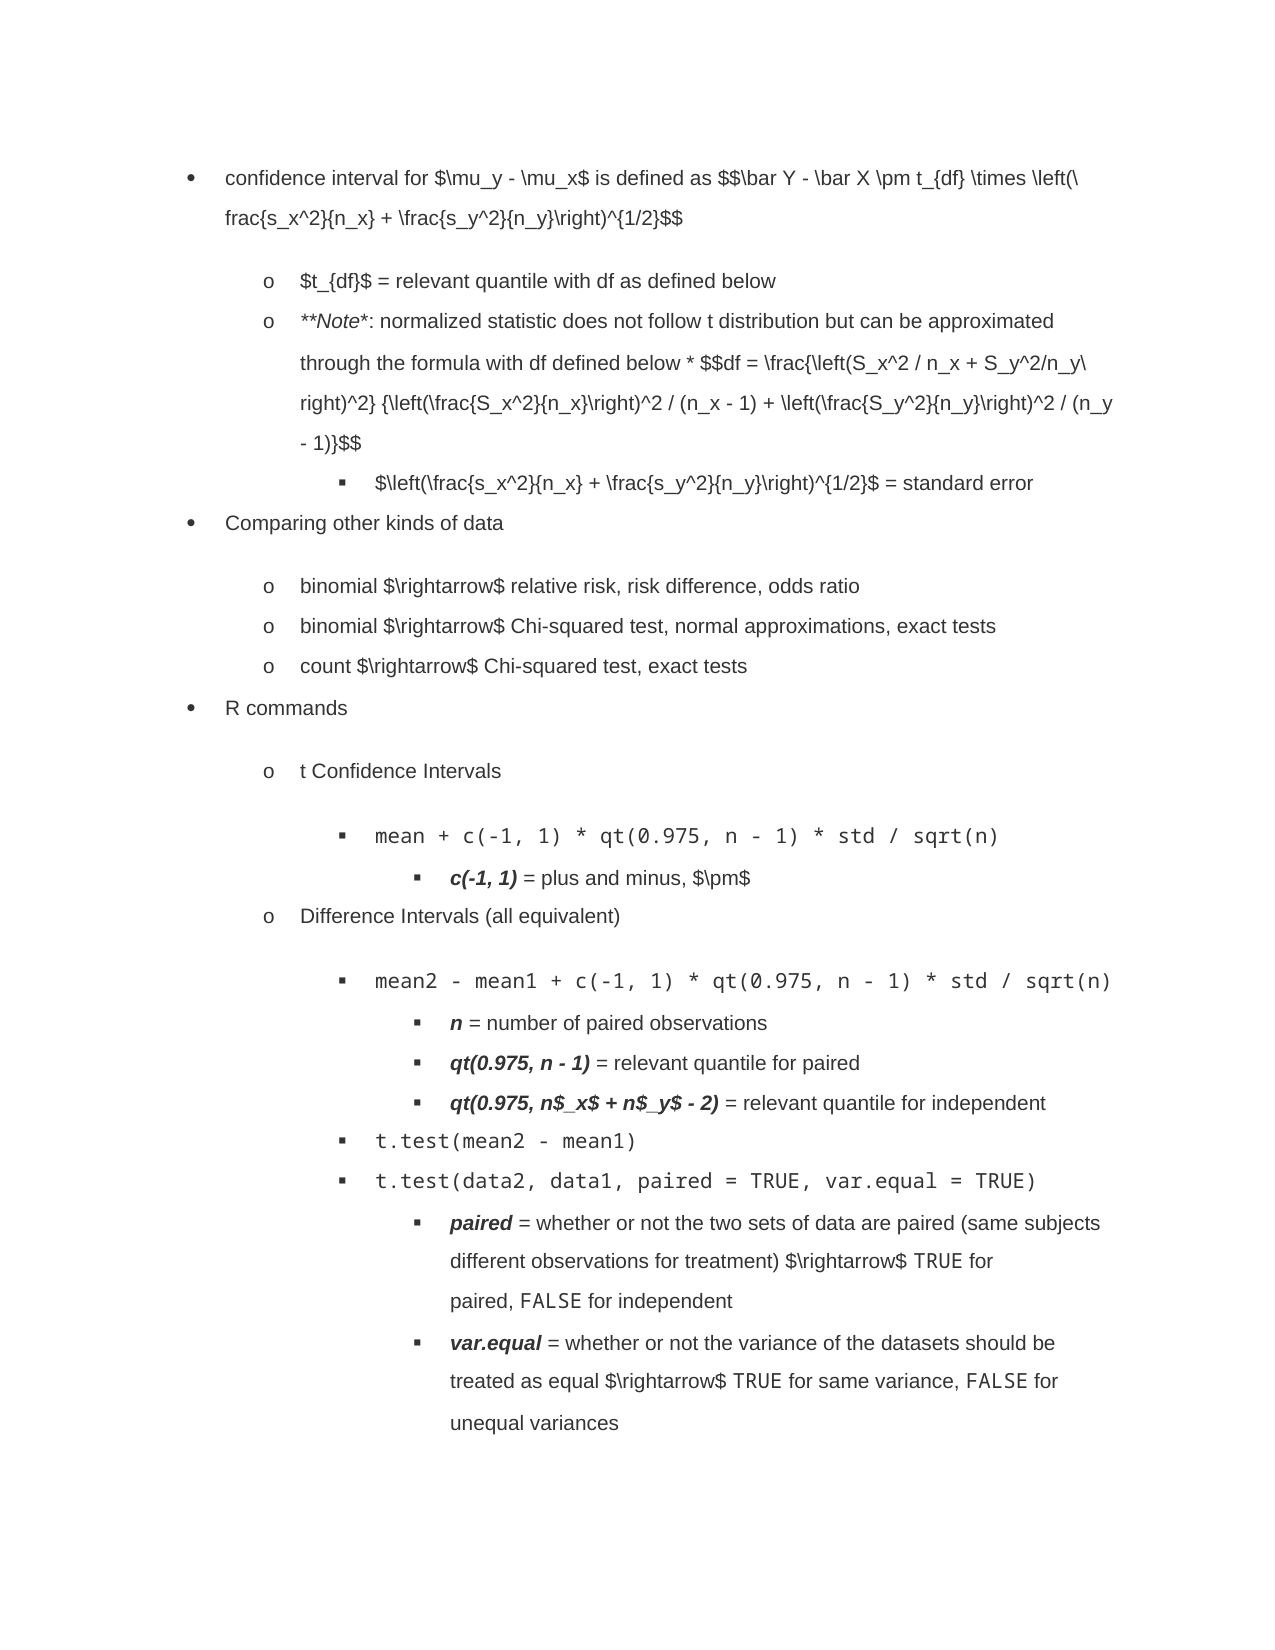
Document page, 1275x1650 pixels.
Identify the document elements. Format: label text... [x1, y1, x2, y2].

list R commands [187, 680, 1125, 720]
list Difference Intervals (all equivalent) [262, 890, 1125, 930]
list $\left(\frac{s_x^2}{n_x} + \frac{s_y^2}{n_y}\right)^{1/2}$ = standard error [337, 455, 1125, 495]
list c(-1, 1) = plus and minus, $\pm$ [412, 850, 1125, 890]
list t.test(data2, data1, paired = TRUE, var.equal = TRUE) [337, 1155, 1125, 1195]
list qt(0.975, n - 1) = relevant quantile for paired [412, 1035, 1125, 1075]
list mean2 - mean1 + c(-1, 1) * qt(0.975, n - 1) * std / sqrt(n) [337, 955, 1125, 995]
list n = number of paired observations [412, 995, 1125, 1035]
list t Confidence Intervals [262, 745, 1125, 785]
list confidence interval for $\mu_y - \mu_x$ is defined as $$\bar Y - \bar X \pm t_{df} \times \left(\frac{s_x^2}{n_x} + \frac{s_y^2}{n_y}\right)^{1/2}$$ [187, 150, 1125, 230]
list binomial $\rightarrow$ relative risk, risk difference, odds ratio [262, 560, 1125, 600]
list Comparing other kinds of data [187, 495, 1125, 535]
list mean + c(-1, 1) * qt(0.975, n - 1) * std / sqrt(n) [337, 810, 1125, 850]
list binomial $\rightarrow$ Chi-squared test, normal approximations, exact tests [262, 600, 1125, 640]
list **Note*: normalized statistic does not follow t distribution but can be approximated through the formula with df defined below * $$df = \frac{\left(S_x^2 / n_x + S_y^2/n_y\right)^2} {\left(\frac{S_x^2}{n_x}\right)^2 / (n_x - 1) + \left(\frac{S_y^2}{n_y}\right)^2 / (n_y - 1)}$$ [262, 295, 1125, 455]
list qt(0.975, n$_x$ + n$_y$ - 2) = relevant quantile for independent [412, 1075, 1125, 1115]
list $t_{df}$ = relevant quantile with df as defined below [262, 255, 1125, 295]
list paired = whether or not the two sets of data are paired (same subjects different observations for treatment) $\rightarrow$ TRUE for paired, FALSE for independent [412, 1195, 1125, 1315]
list t.test(mean2 - mean1) [337, 1115, 1125, 1155]
list count $\rightarrow$ Chi-squared test, exact tests [262, 640, 1125, 680]
list var.equal = whether or not the variance of the datasets should be treated as equal $\rightarrow$ TRUE for same variance, FALSE for unequal variances [412, 1315, 1125, 1435]
